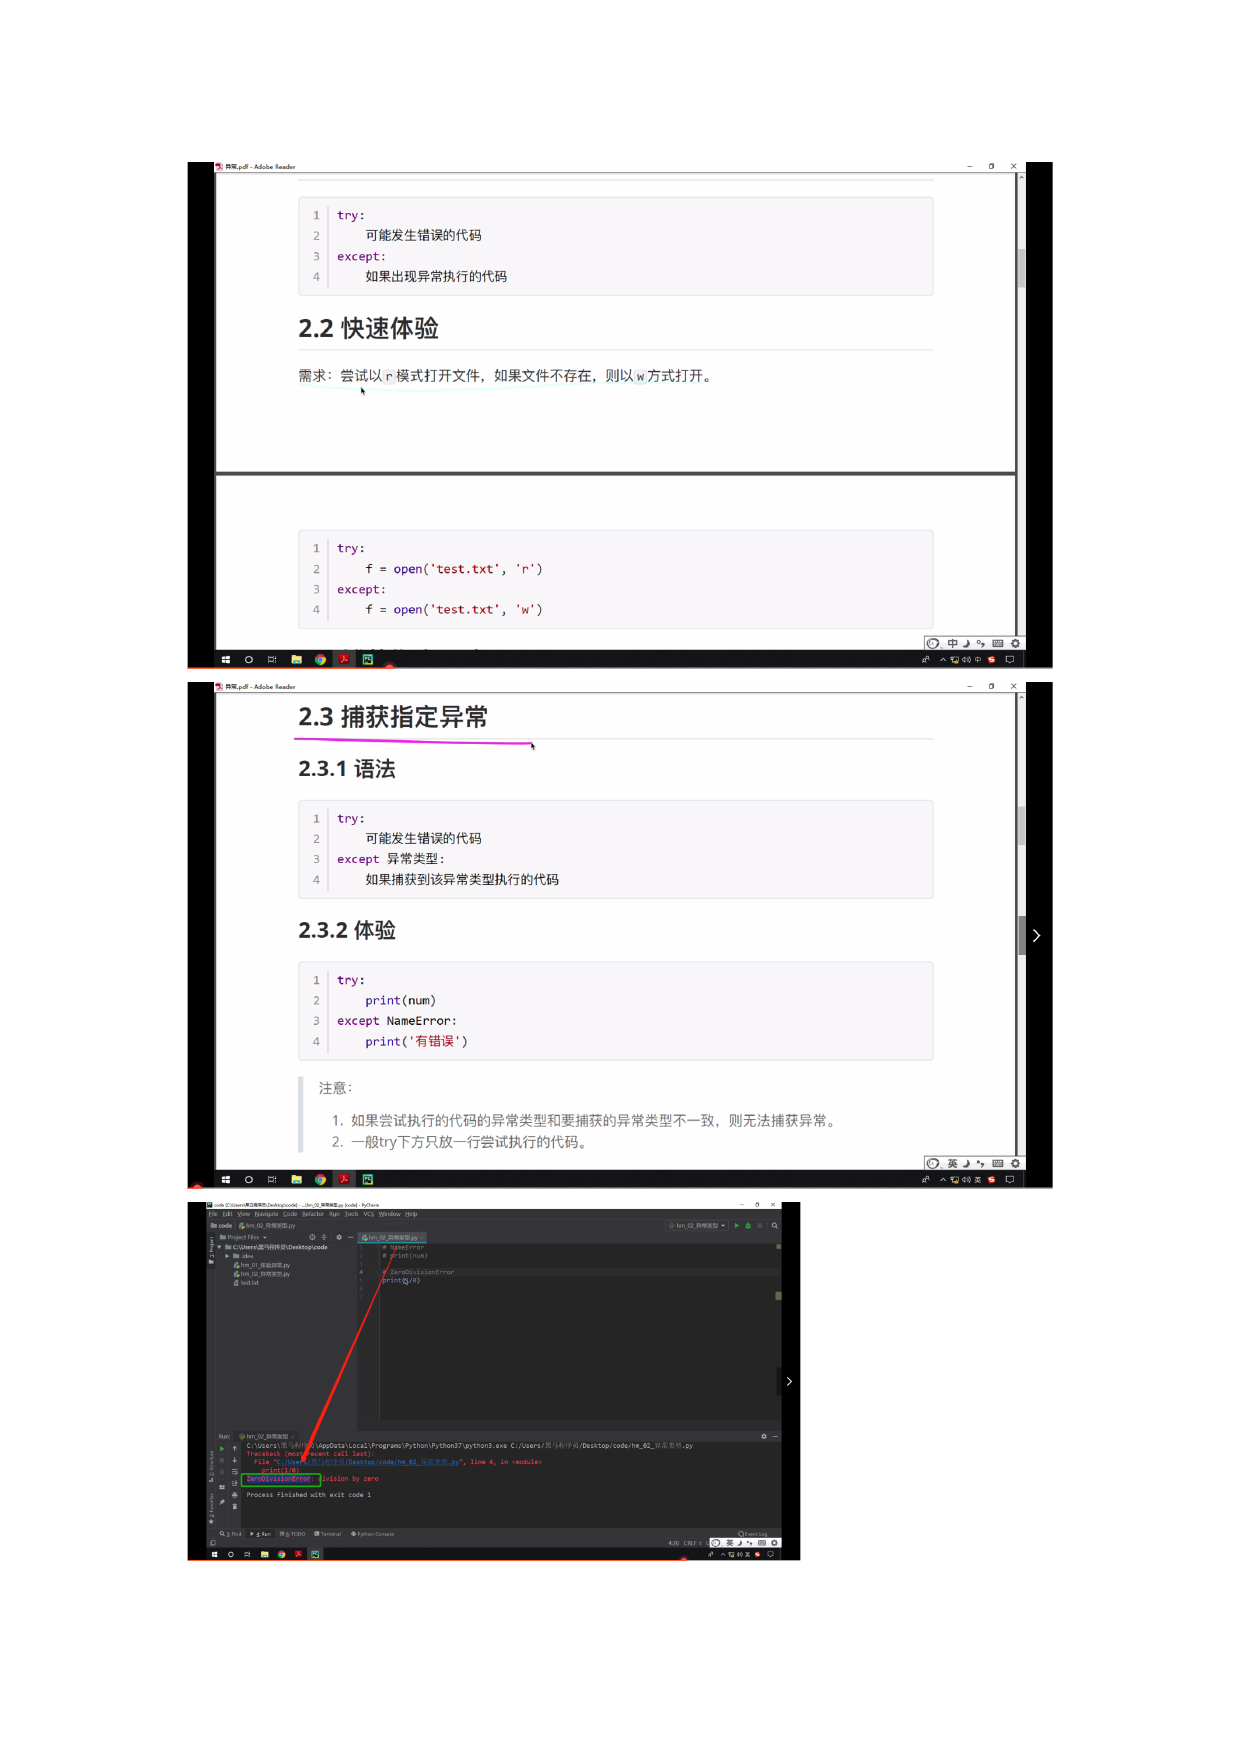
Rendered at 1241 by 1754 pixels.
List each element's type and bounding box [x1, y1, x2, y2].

picture [187, 682, 1053, 1189]
picture [187, 162, 1053, 669]
picture [187, 1202, 801, 1561]
